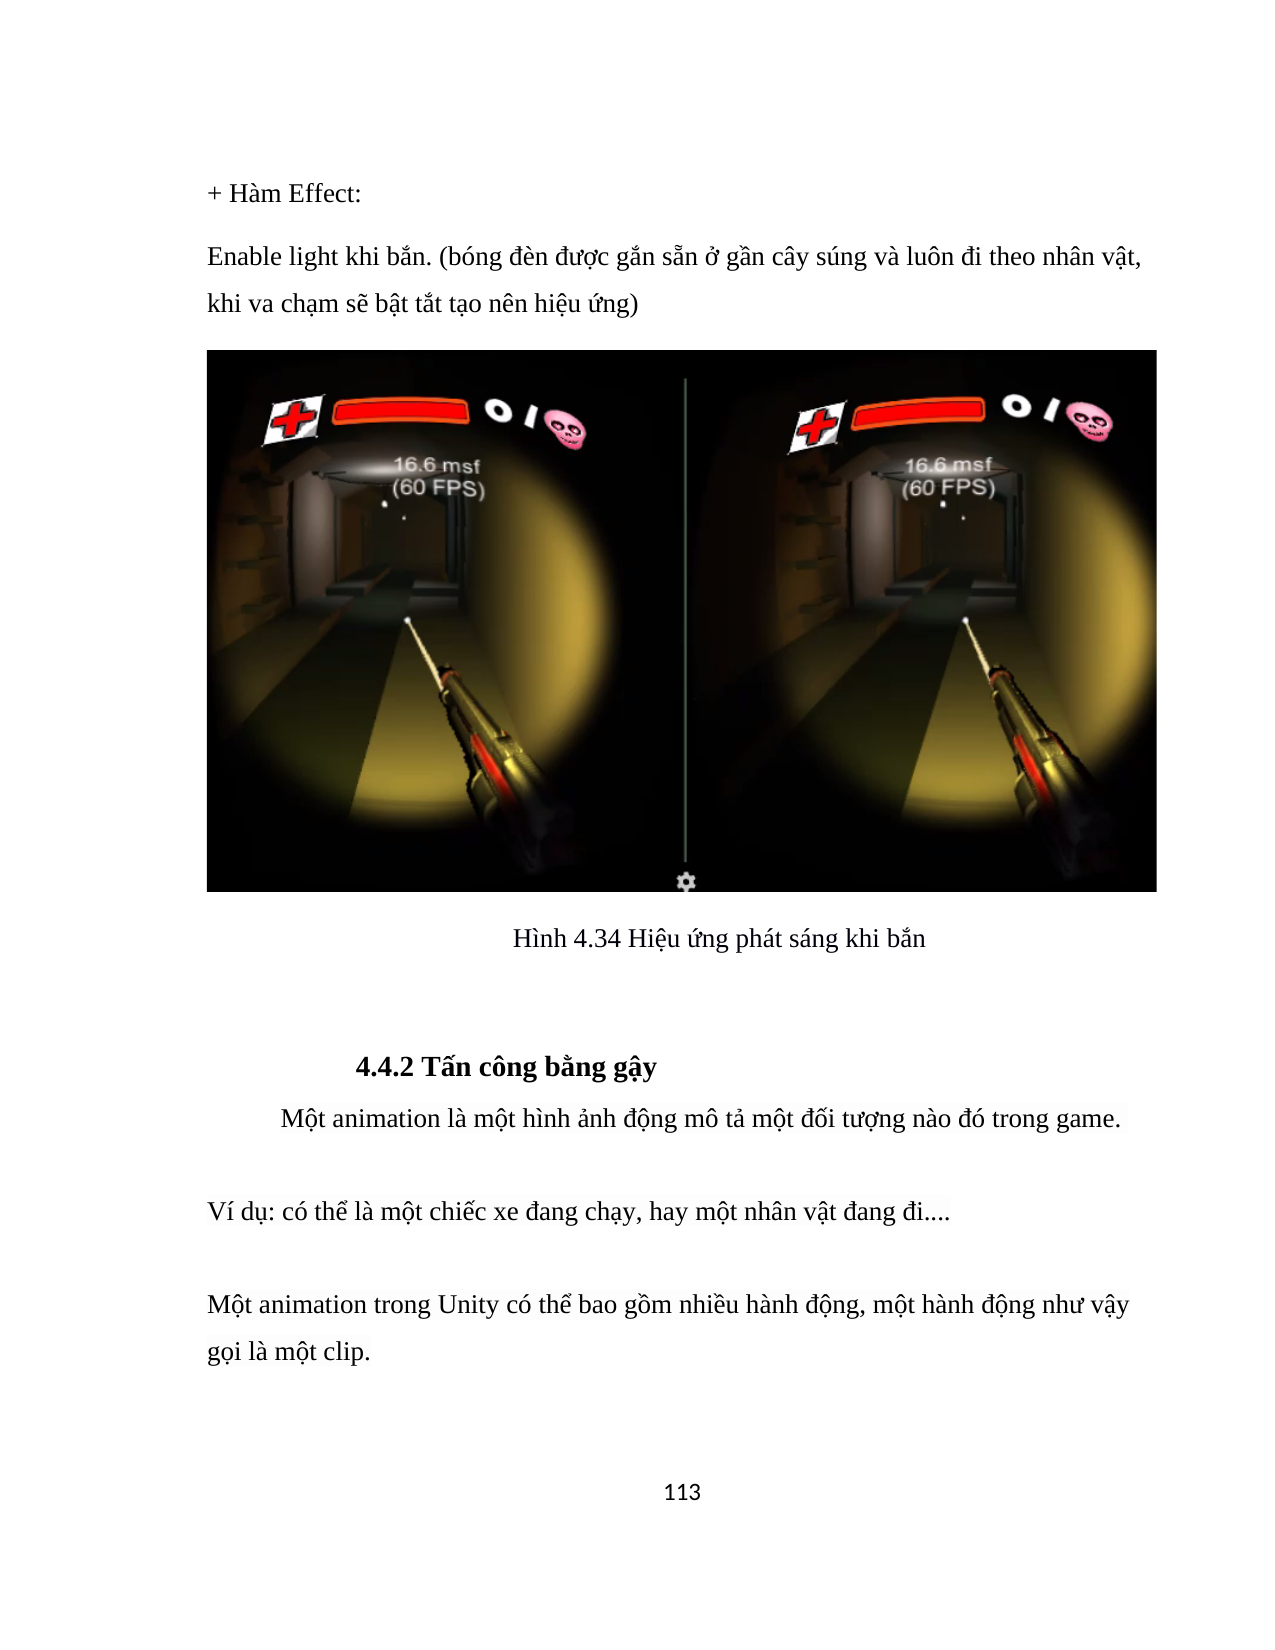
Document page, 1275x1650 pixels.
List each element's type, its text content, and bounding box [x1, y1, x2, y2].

text + Hàm Effect: [207, 177, 1157, 208]
list Hình 4.34 Hiệu ứng phát sáng khi bắn [282, 922, 1157, 954]
picture [206, 350, 1157, 892]
text Enable light khi bắn. (bóng đèn được gắn sẵn ở gần cây súng và luôn đi theo nhân vật, khi va chạm sẽ bật tắt tạo nên hiệu ứng) [207, 241, 1157, 318]
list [207, 1102, 1157, 1413]
subtitle 4.4.2 Tấn công bằng gậy [281, 1049, 1157, 1083]
